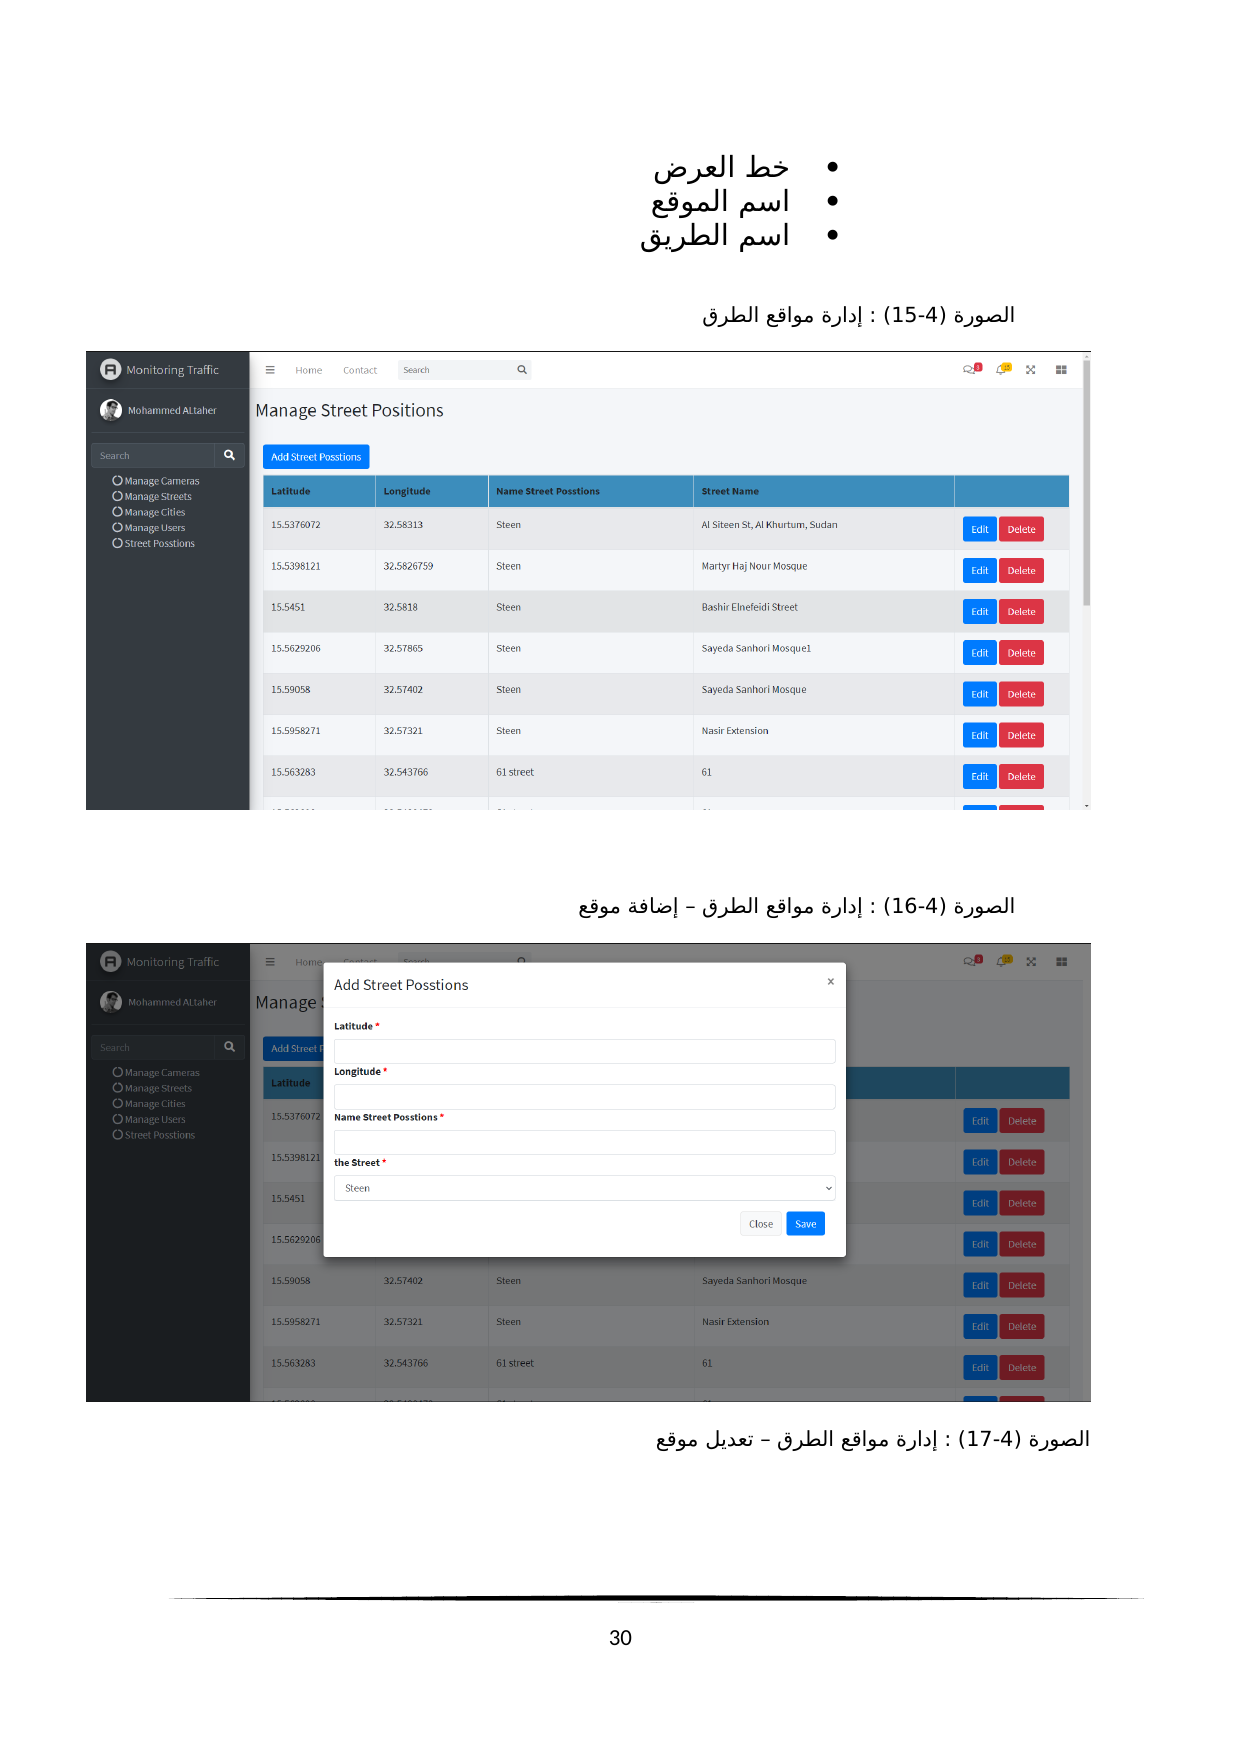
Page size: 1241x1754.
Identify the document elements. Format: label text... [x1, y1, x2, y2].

picture [168, 1594, 1144, 1603]
text الصورة (4-15) : إدارة مواقع الطرق [150, 303, 1090, 327]
picture [86, 943, 1091, 1402]
list خط العرض [150, 150, 828, 184]
text الصورة (4-16) : إدارة مواقع الطرق – إضافة موقع [150, 894, 1090, 918]
picture [86, 351, 1091, 810]
text الصورة (4-17) : إدارة مواقع الطرق – تعديل موقع [150, 1427, 1090, 1451]
list اسم الطريق [150, 218, 828, 252]
list اسم الموقع [150, 184, 828, 218]
